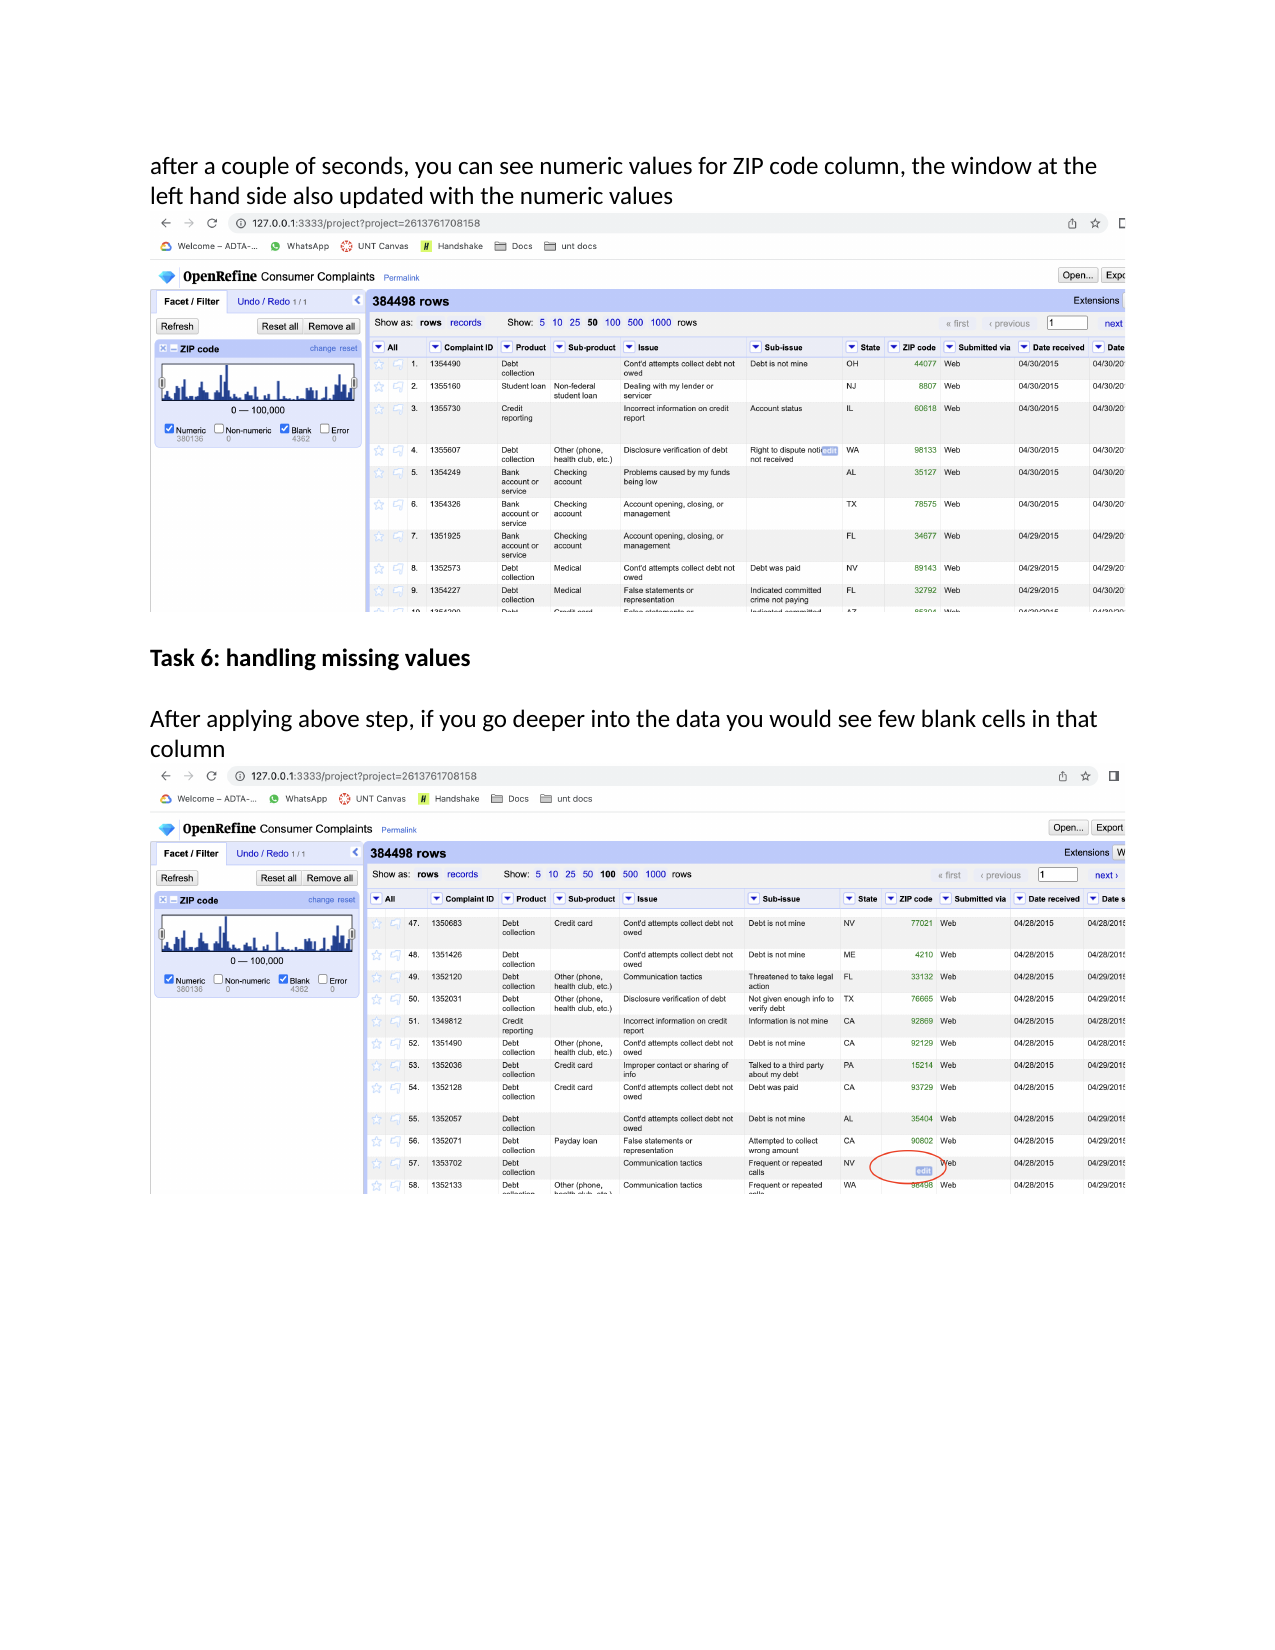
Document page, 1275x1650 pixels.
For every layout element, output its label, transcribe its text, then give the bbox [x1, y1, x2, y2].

picture [150, 211, 1125, 612]
text After applying above step, if you go deeper into the data you would see few blank cells in that column [150, 703, 1125, 763]
text after a couple of seconds, you can see numeric values for ZIP code column, the window at the left hand side also updated with the numeric values [150, 150, 1125, 211]
text Task 6: handling missing values [150, 642, 1125, 672]
picture [150, 763, 1125, 1194]
